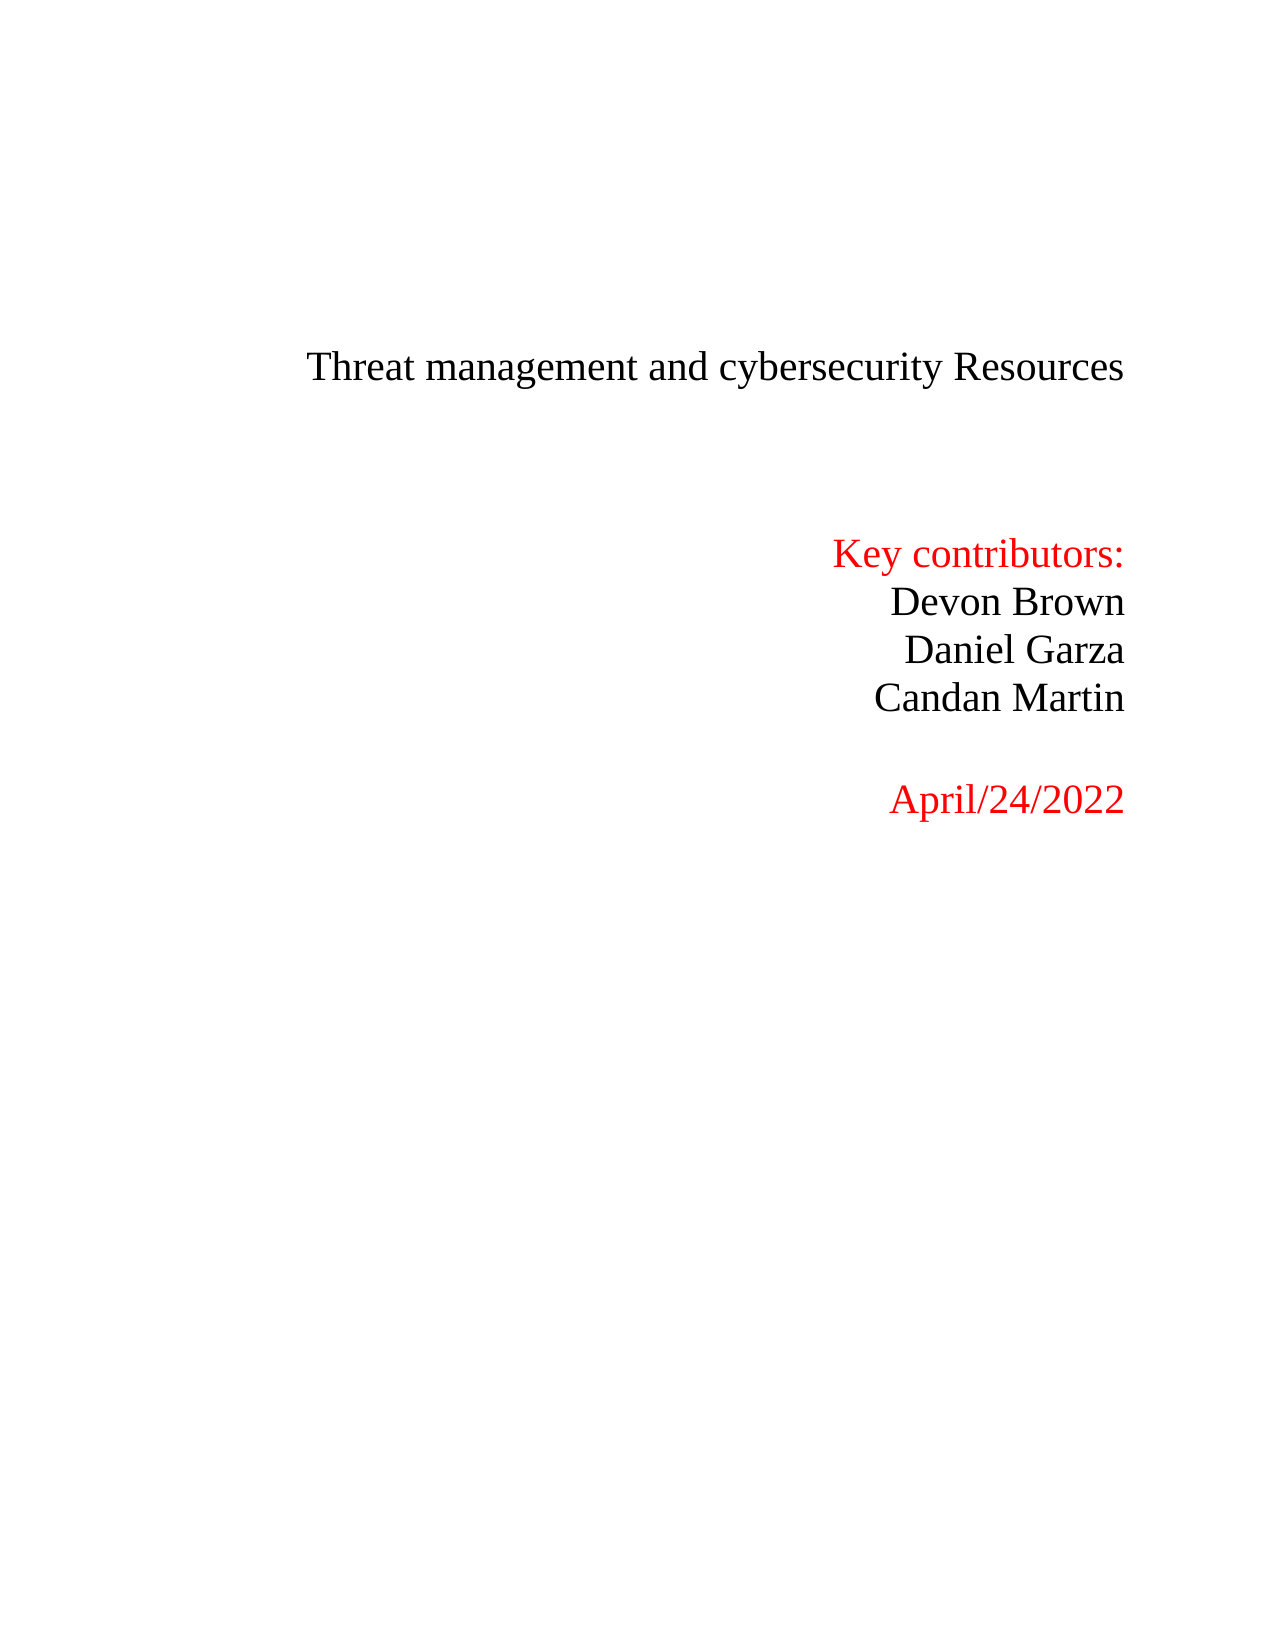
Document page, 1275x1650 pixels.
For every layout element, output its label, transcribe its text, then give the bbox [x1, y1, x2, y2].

text Daniel Garza [150, 625, 1125, 673]
text Key contributors: [150, 529, 1125, 577]
text Candan Martin [150, 673, 1125, 721]
text Devon Brown [150, 577, 1125, 625]
text Threat management and cybersecurity Resources [150, 342, 1125, 389]
text April/24/2022 [150, 774, 1125, 822]
